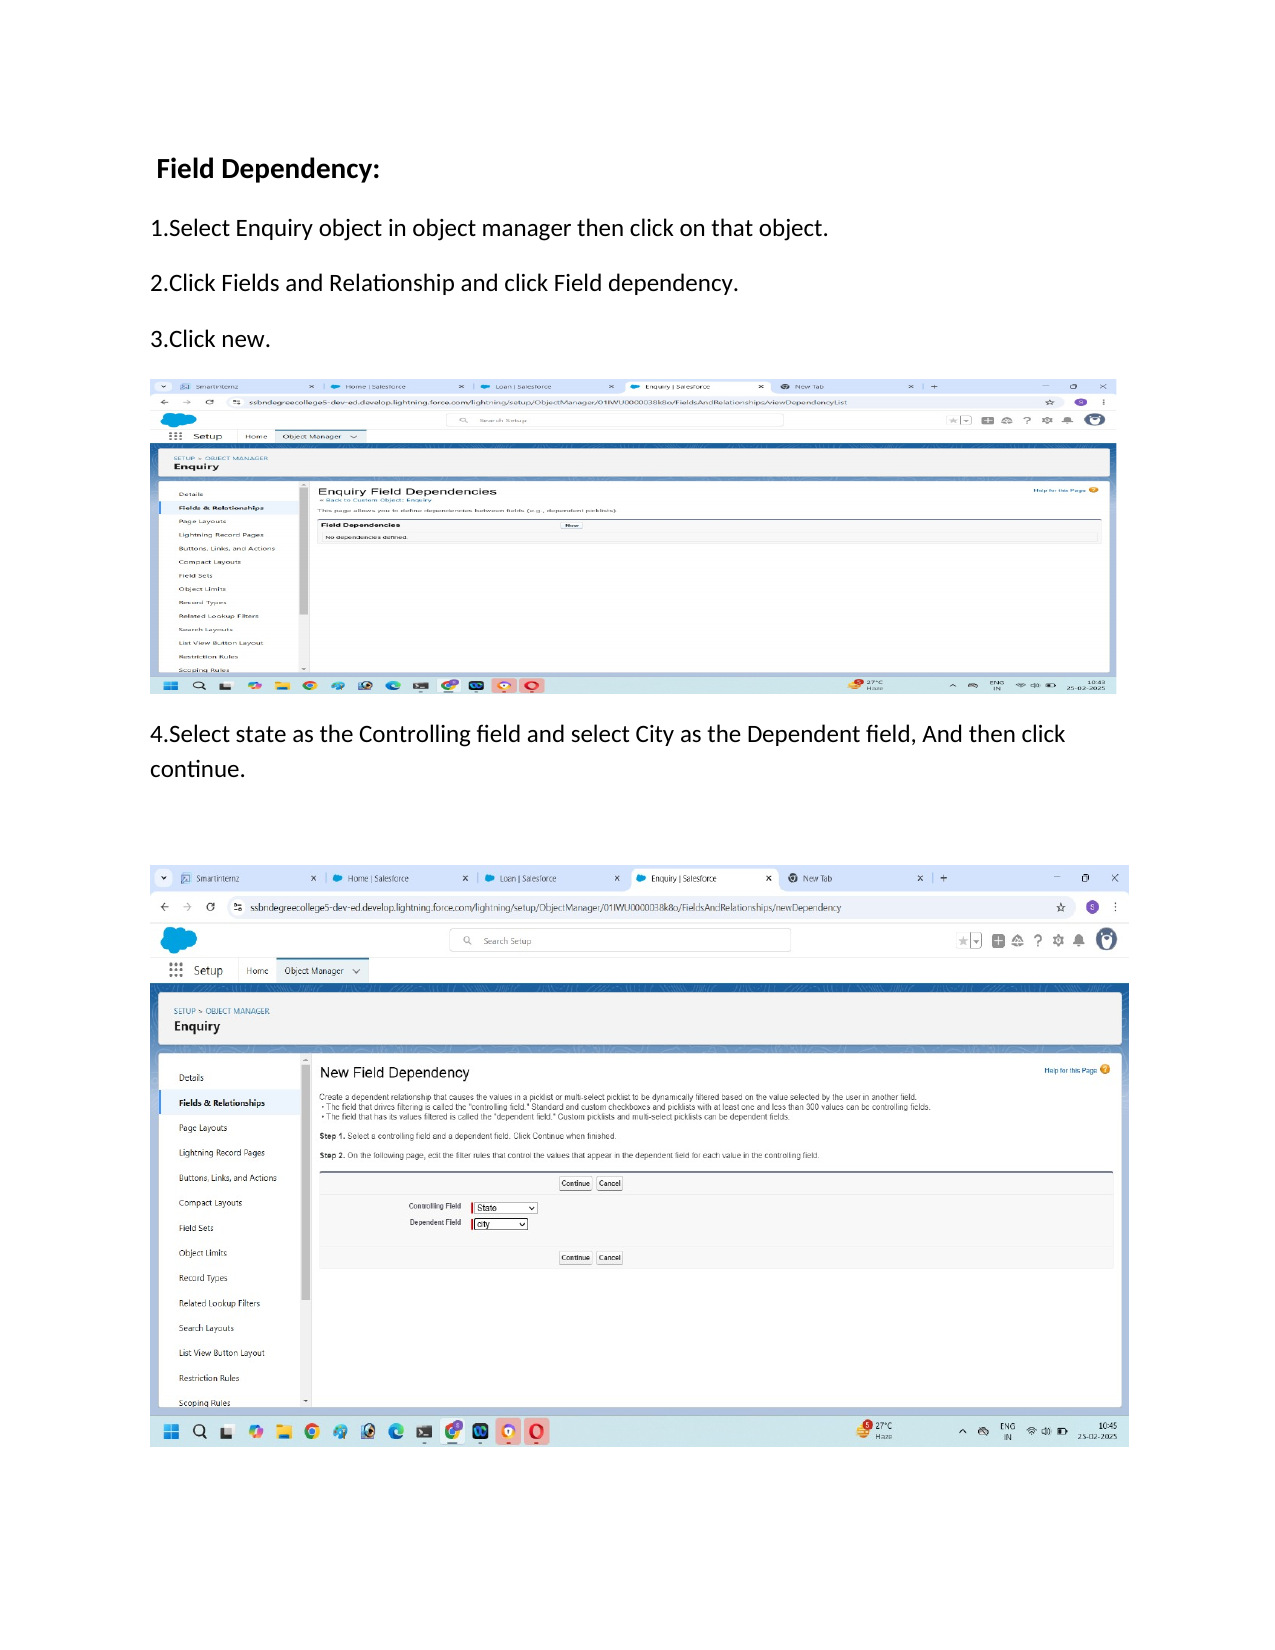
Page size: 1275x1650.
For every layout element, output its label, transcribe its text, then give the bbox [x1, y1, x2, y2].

picture [150, 865, 1129, 1447]
picture [150, 379, 1117, 694]
text 3.Click new. [150, 323, 1125, 354]
text Field Dependency: [150, 150, 1125, 186]
text 4.Select state as the Controlling field and select City as the Dependent field, And then click continue. [150, 718, 1125, 784]
text 1.Select Enquiry object in object manager then click on that object. [150, 212, 1125, 242]
text 2.Click Fields and Relationship and click Field dependency. [150, 268, 1125, 298]
